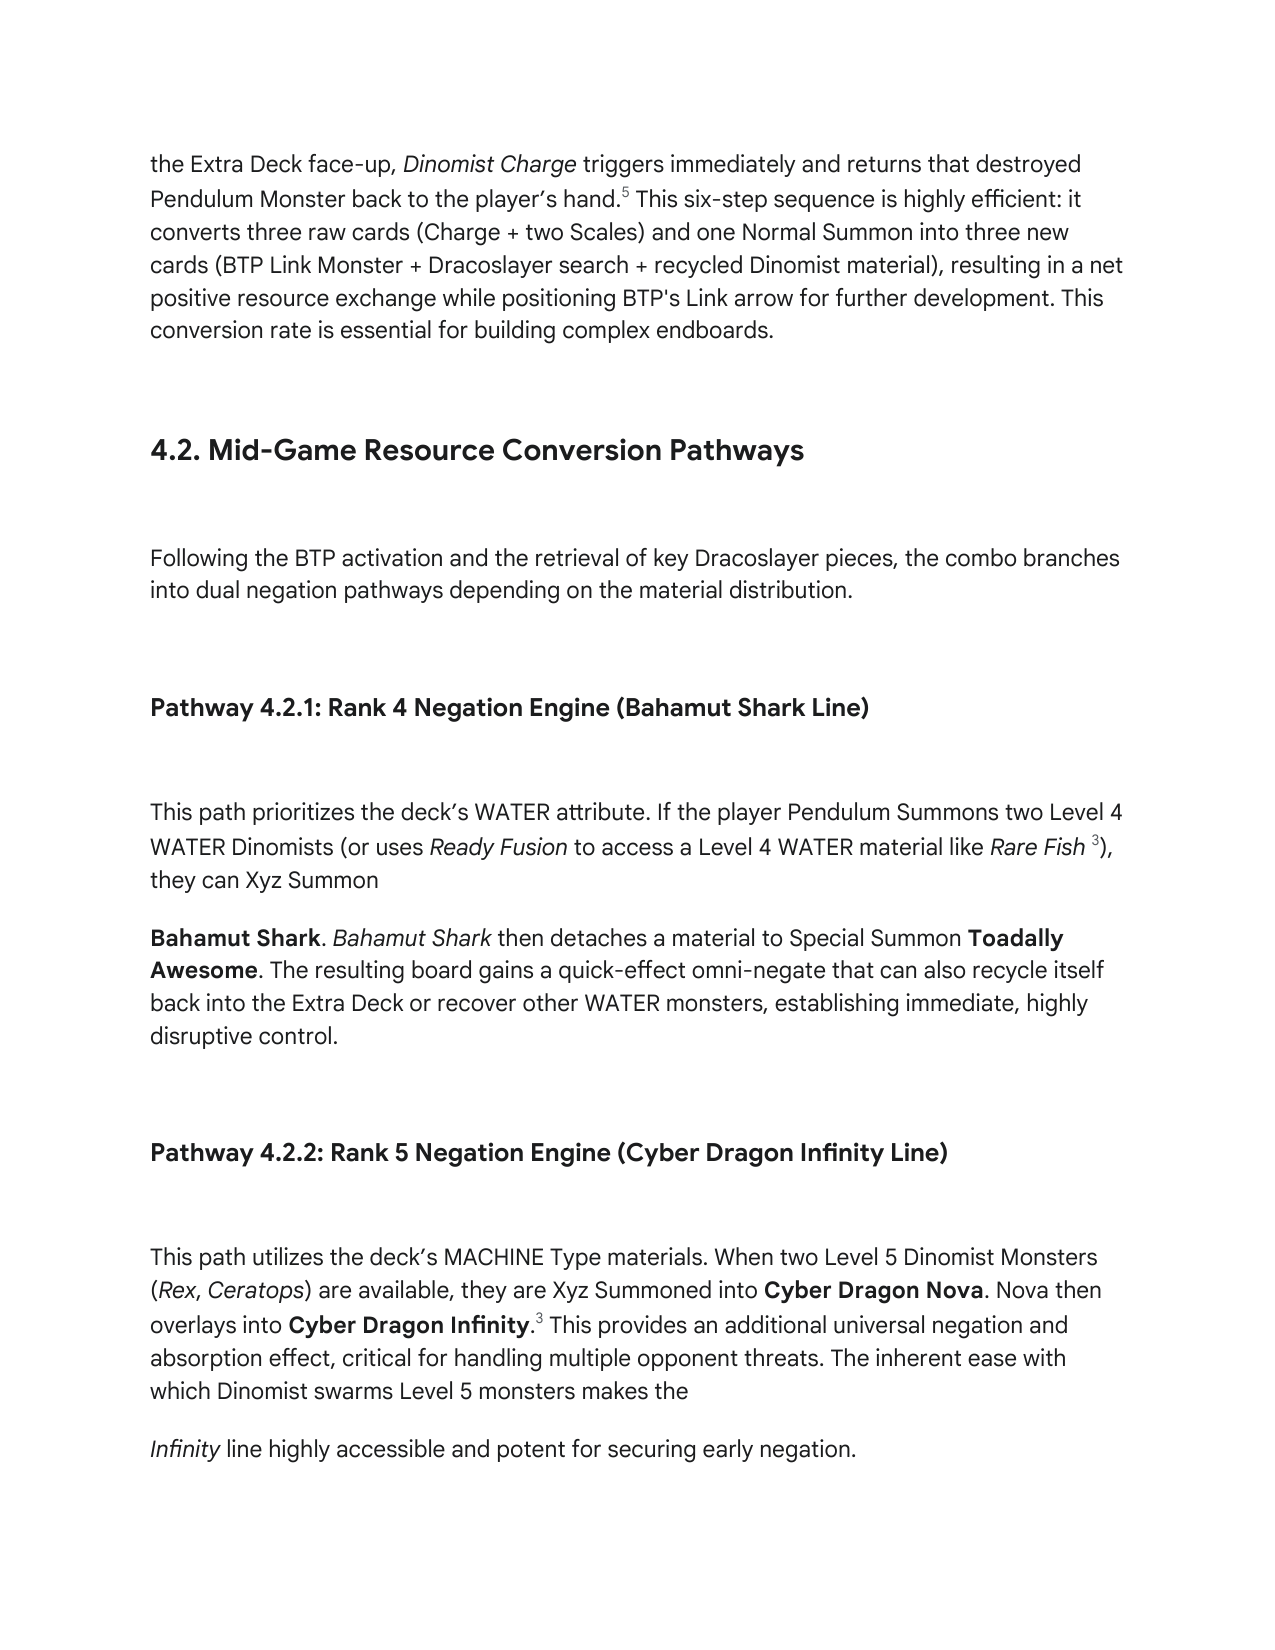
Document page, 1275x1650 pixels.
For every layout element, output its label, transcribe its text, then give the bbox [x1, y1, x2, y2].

text Bahamut Shark. Bahamut Shark then detaches a material to Special Summon Toadally Awesome. The resulting board gains a quick-effect omni-negate that can also recycle itself back into the Extra Deck or recover other WATER monsters, establishing immediate, highly disruptive control. [150, 924, 1125, 1051]
subtitle Pathway 4.2.2: Rank 5 Negation Engine (Cyber Dragon Infinity Line) [150, 1138, 1125, 1169]
text Infinity line highly accessible and potent for securing early negation. [150, 1435, 1125, 1464]
subtitle 4.2. Mid-Game Resource Conversion Pathways [150, 432, 1125, 468]
text Following the BTP activation and the retrieval of key Dracoslayer pieces, the combo branches into dual negation pathways depending on the material distribution. [150, 544, 1125, 605]
subtitle Pathway 4.2.1: Rank 4 Negation Engine (Bahamut Shark Line) [150, 692, 1125, 723]
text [150, 150, 1125, 345]
text This path utilizes the deck’s MACHINE Type materials. When two Level 5 Dinomist Monsters (Rex, Ceratops) are available, they are Xyz Summoned into Cyber Dragon Nova. Nova then overlays into Cyber Dragon Infinity.3 This provides an additional universal negation and absorption effect, critical for handling multiple opponent threats. The inherent ease with which Dinomist swarms Level 5 monsters makes the [150, 1243, 1125, 1406]
text This path prioritizes the deck’s WATER attribute. If the player Pendulum Summons two Level 4 WATER Dinomists (or uses Ready Fusion to access a Level 4 WATER material like Rare Fish 3), they can Xyz Summon [150, 798, 1125, 895]
